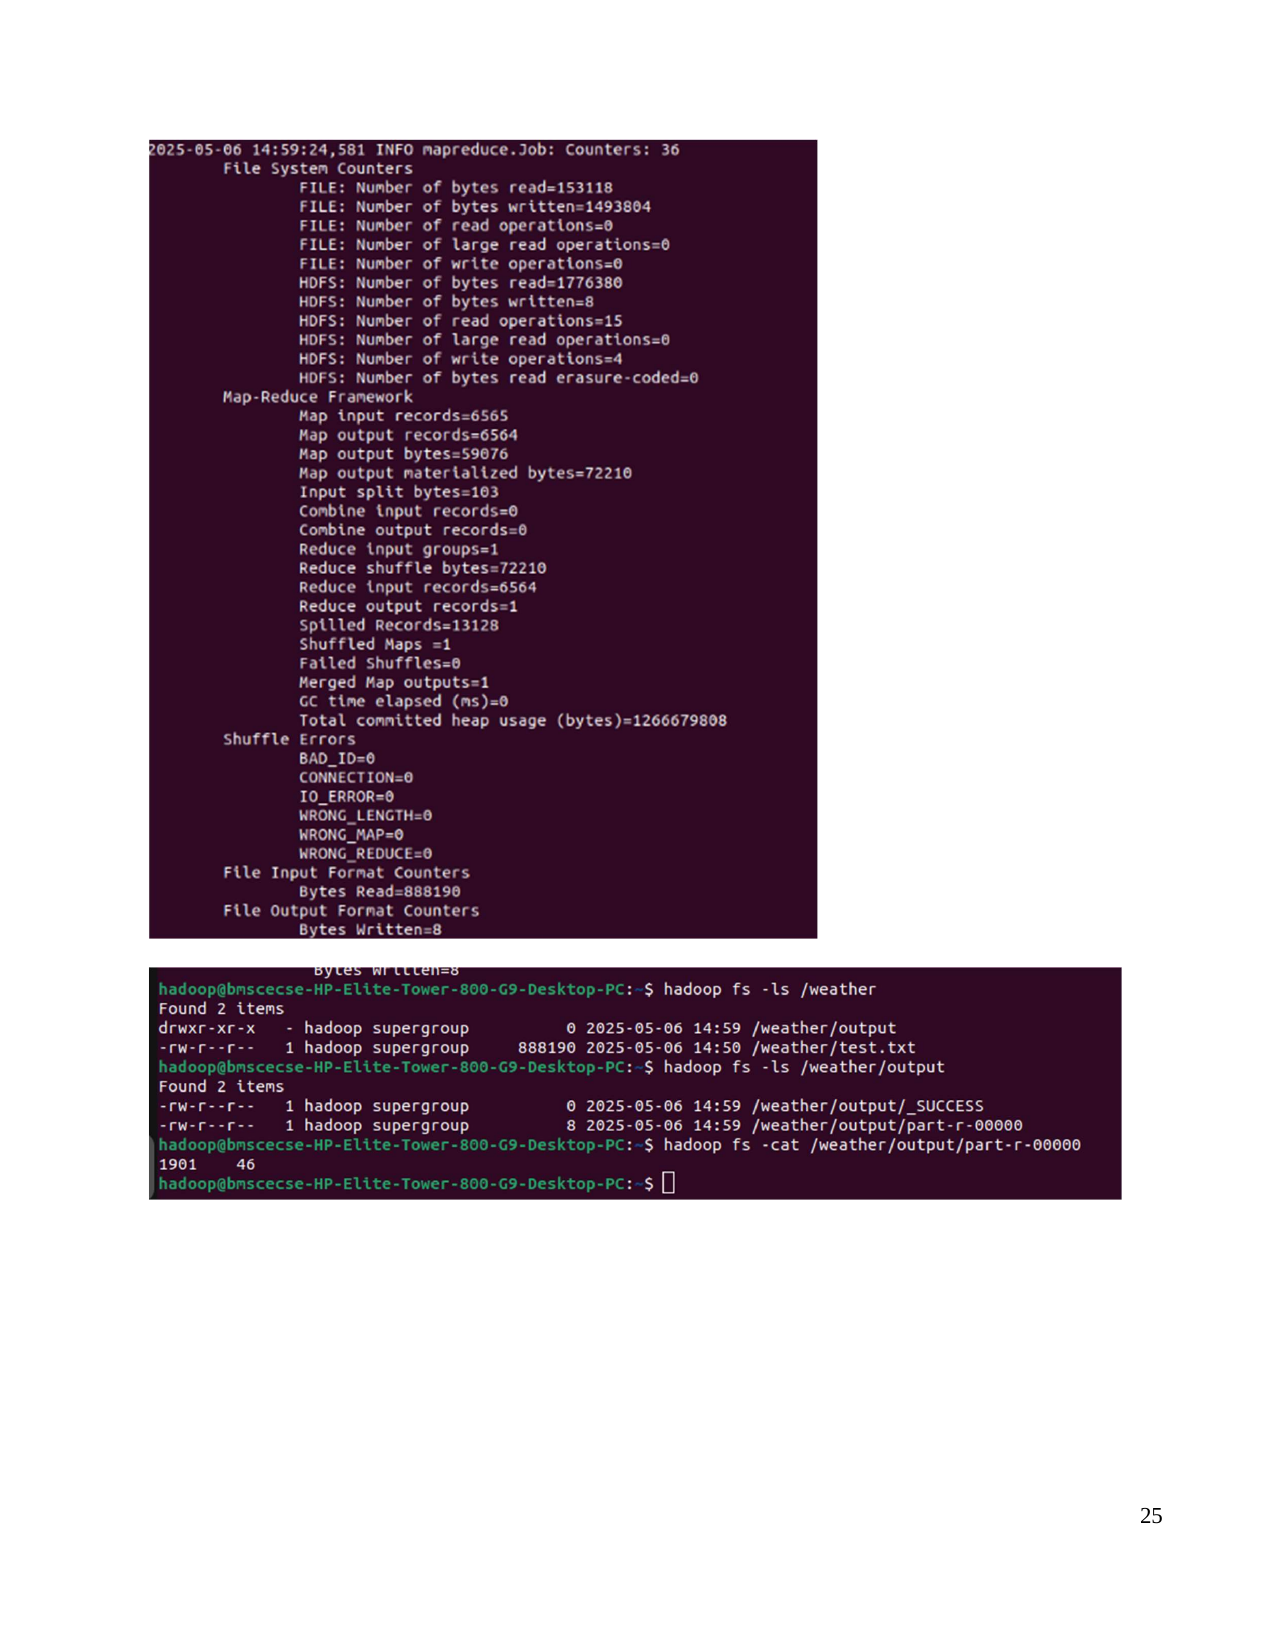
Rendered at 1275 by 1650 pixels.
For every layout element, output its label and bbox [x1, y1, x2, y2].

picture [148, 967, 1122, 1200]
picture [148, 139, 818, 939]
